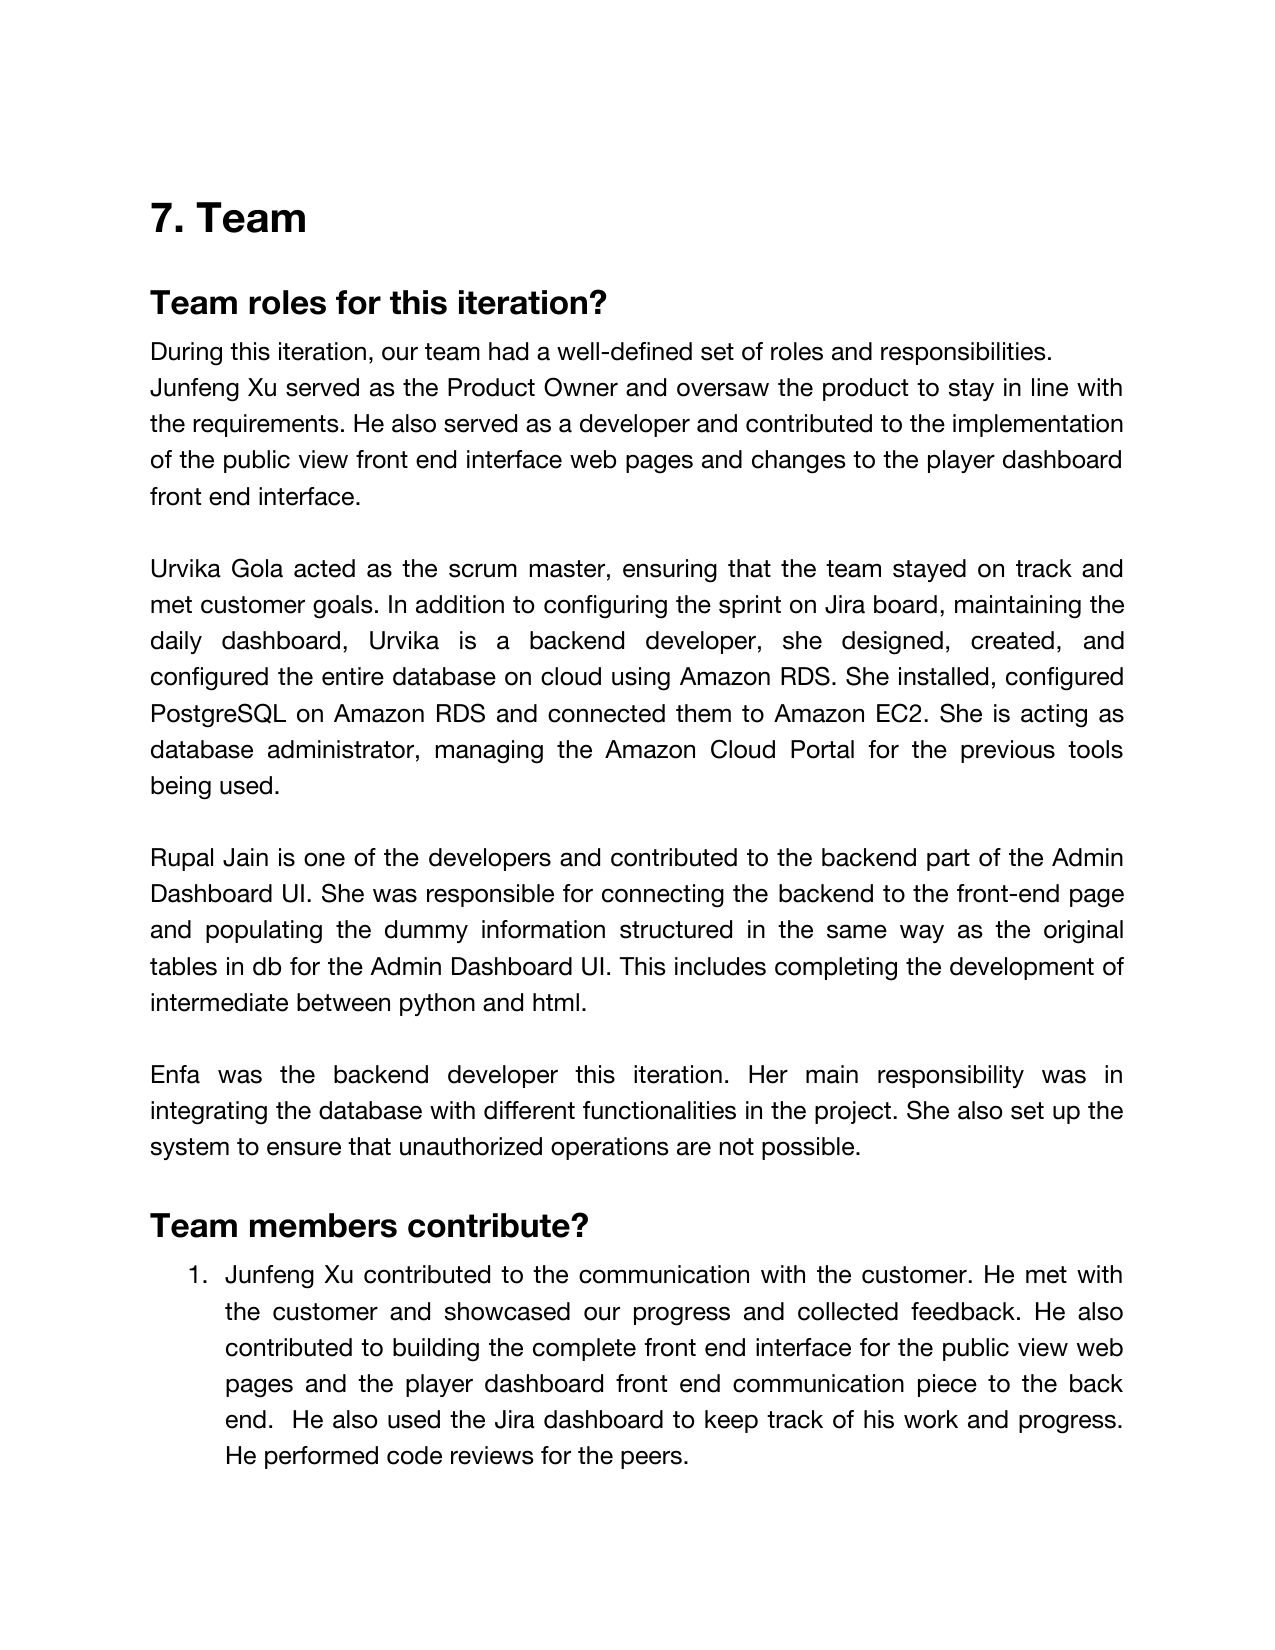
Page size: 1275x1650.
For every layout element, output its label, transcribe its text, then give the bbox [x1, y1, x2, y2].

subtitle 7. Team [150, 192, 1125, 244]
text Rupal Jain is one of the developers and contributed to the backend part of the Admin Dashboard UI. She was responsible for connecting the backend to the front-end page and populating the dummy information structured in the same way as the original tables in db for the Admin Dashboard UI. This includes completing the development of intermediate between python and html. [150, 842, 1125, 1018]
list Junfeng Xu contributed to the communication with the customer. He met with the customer and showcased our progress and collected feedback. He also contributed to building the complete front end interface for the public view web pages and the player dashboard front end communication piece to the back end. He also used the Jira dashboard to keep track of his work and progress. He performed code reviews for the peers. [187, 1259, 1125, 1472]
text During this iteration, our team had a well-defined set of roles and responsibilities. [150, 336, 1125, 368]
subtitle Team members contribute? [150, 1205, 1125, 1247]
subtitle Team roles for this iteration? [150, 282, 1125, 324]
text Junfeng Xu served as the Product Owner and oversaw the product to stay in line with the requirements. He also served as a developer and contributed to the implementation of the public view front end interface web pages and changes to the player dashboard front end interface. [150, 372, 1125, 512]
text Enfa was the backend developer this iteration. Her main responsibility was in integrating the database with different functionalities in the project. She also set up the system to ensure that unauthorized operations are not possible. [150, 1059, 1125, 1163]
text Urvika Gola acted as the scrum master, ensuring that the team stayed on track and met customer goals. In addition to configuring the sprint on Jira board, maintaining the daily dashboard, Urvika is a backend developer, she designed, created, and configured the entire database on cloud using Amazon RDS. She installed, configured PostgreSQL on Amazon RDS and connected them to Amazon EC2. She is acting as database administrator, managing the Amazon Cloud Portal for the previous tools being used. [150, 553, 1125, 801]
